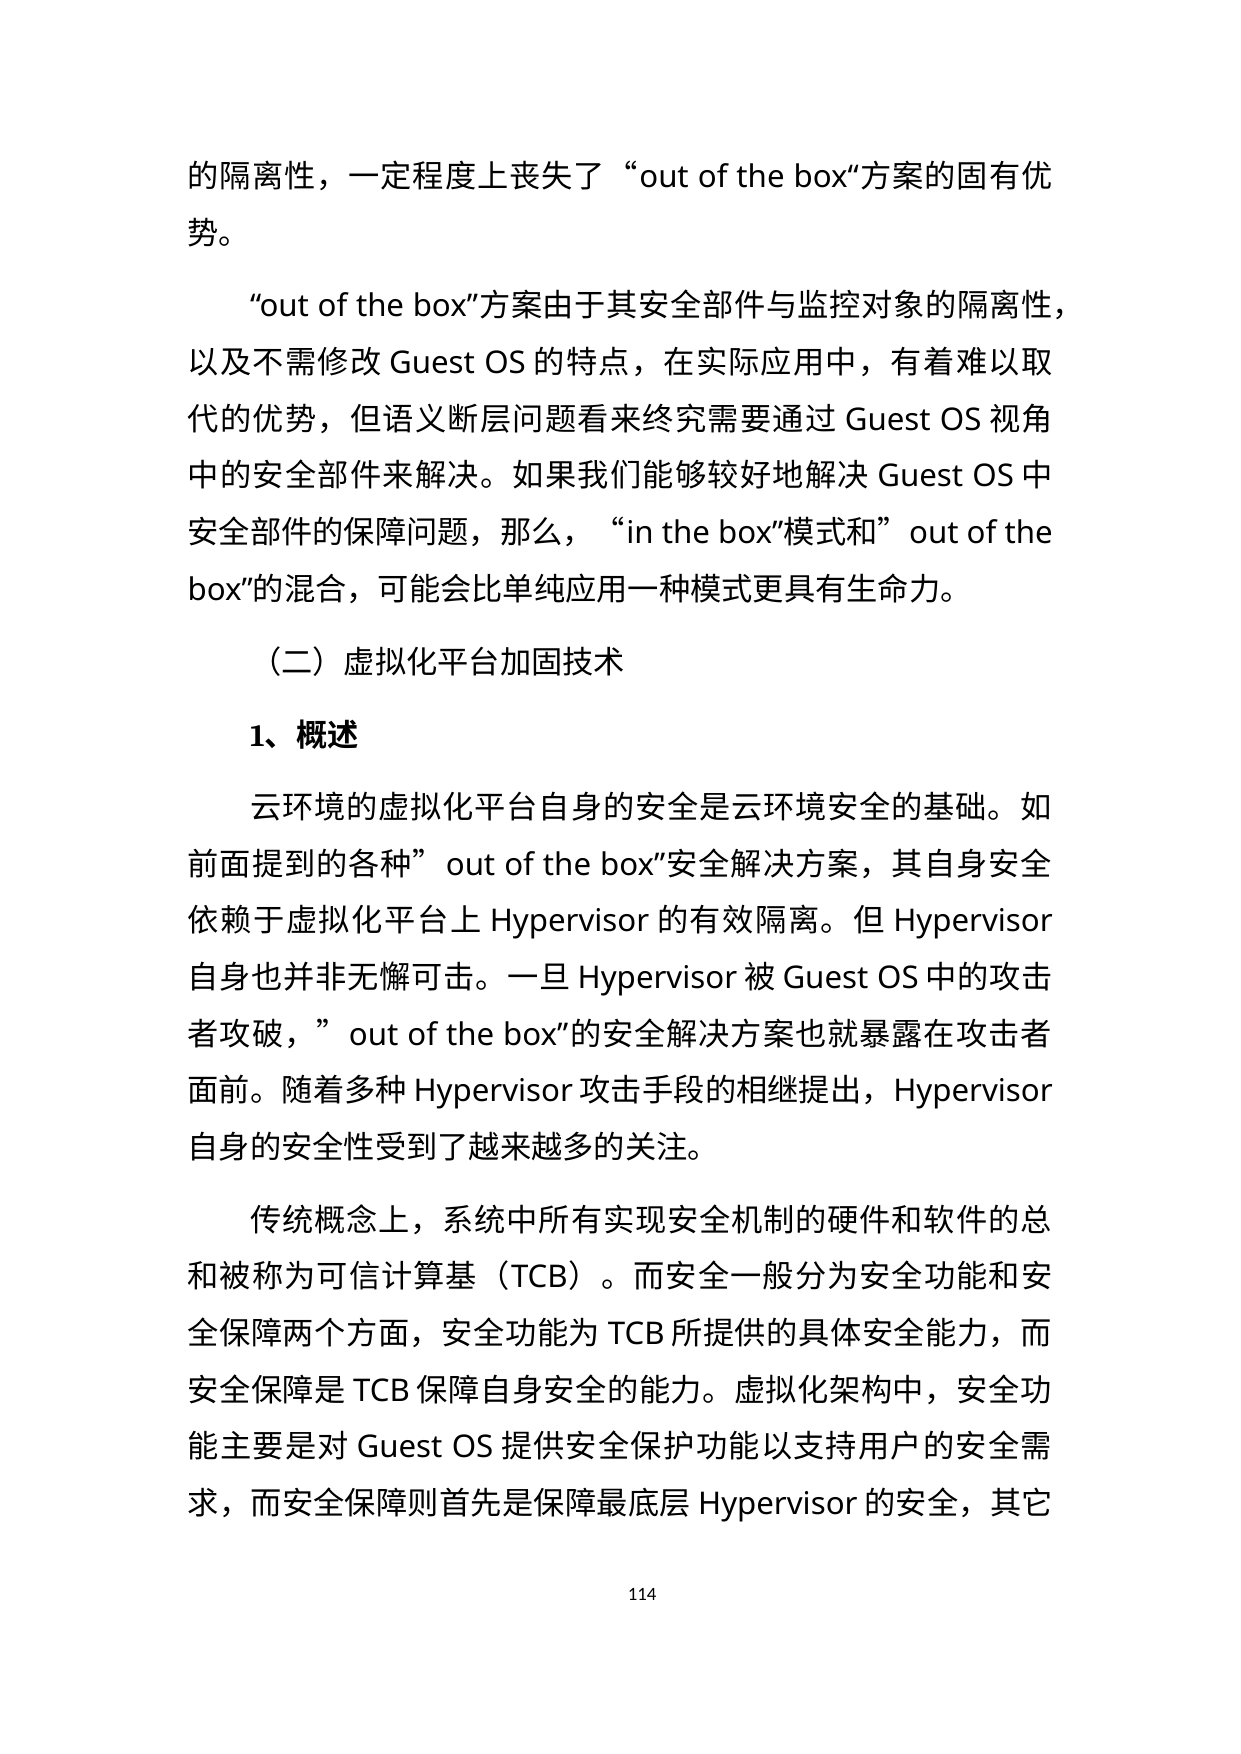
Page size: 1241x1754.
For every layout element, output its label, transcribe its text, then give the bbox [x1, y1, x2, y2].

subtitle （二）虚拟化平台加固技术 [187, 637, 1053, 682]
subtitle 1、概述 [187, 710, 1053, 755]
text 云环境的虚拟化平台自身的安全是云环境安全的基础。如前面提到的各种”out of the box”安全解决方案，其自身安全依赖于虚拟化平台上Hypervisor的有效隔离。但Hypervisor自身也并非无懈可击。一旦Hypervisor被Guest OS中的攻击者攻破，”out of the box”的安全解决方案也就暴露在攻击者面前。随着多种Hypervisor攻击手段的相继提出，Hypervisor自身的安全性受到了越来越多的关注。 [187, 782, 1053, 1167]
text “out of the box”方案由于其安全部件与监控对象的隔离性，以及不需修改Guest OS的特点，在实际应用中，有着难以取代的优势，但语义断层问题看来终究需要通过Guest OS视角中的安全部件来解决。如果我们能够较好地解决Guest OS中安全部件的保障问题，那么，“in the box”模式和”out of the box”的混合，可能会比单纯应用一种模式更具有生命力。 [187, 281, 1053, 609]
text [187, 1195, 1053, 1523]
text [187, 151, 1053, 253]
